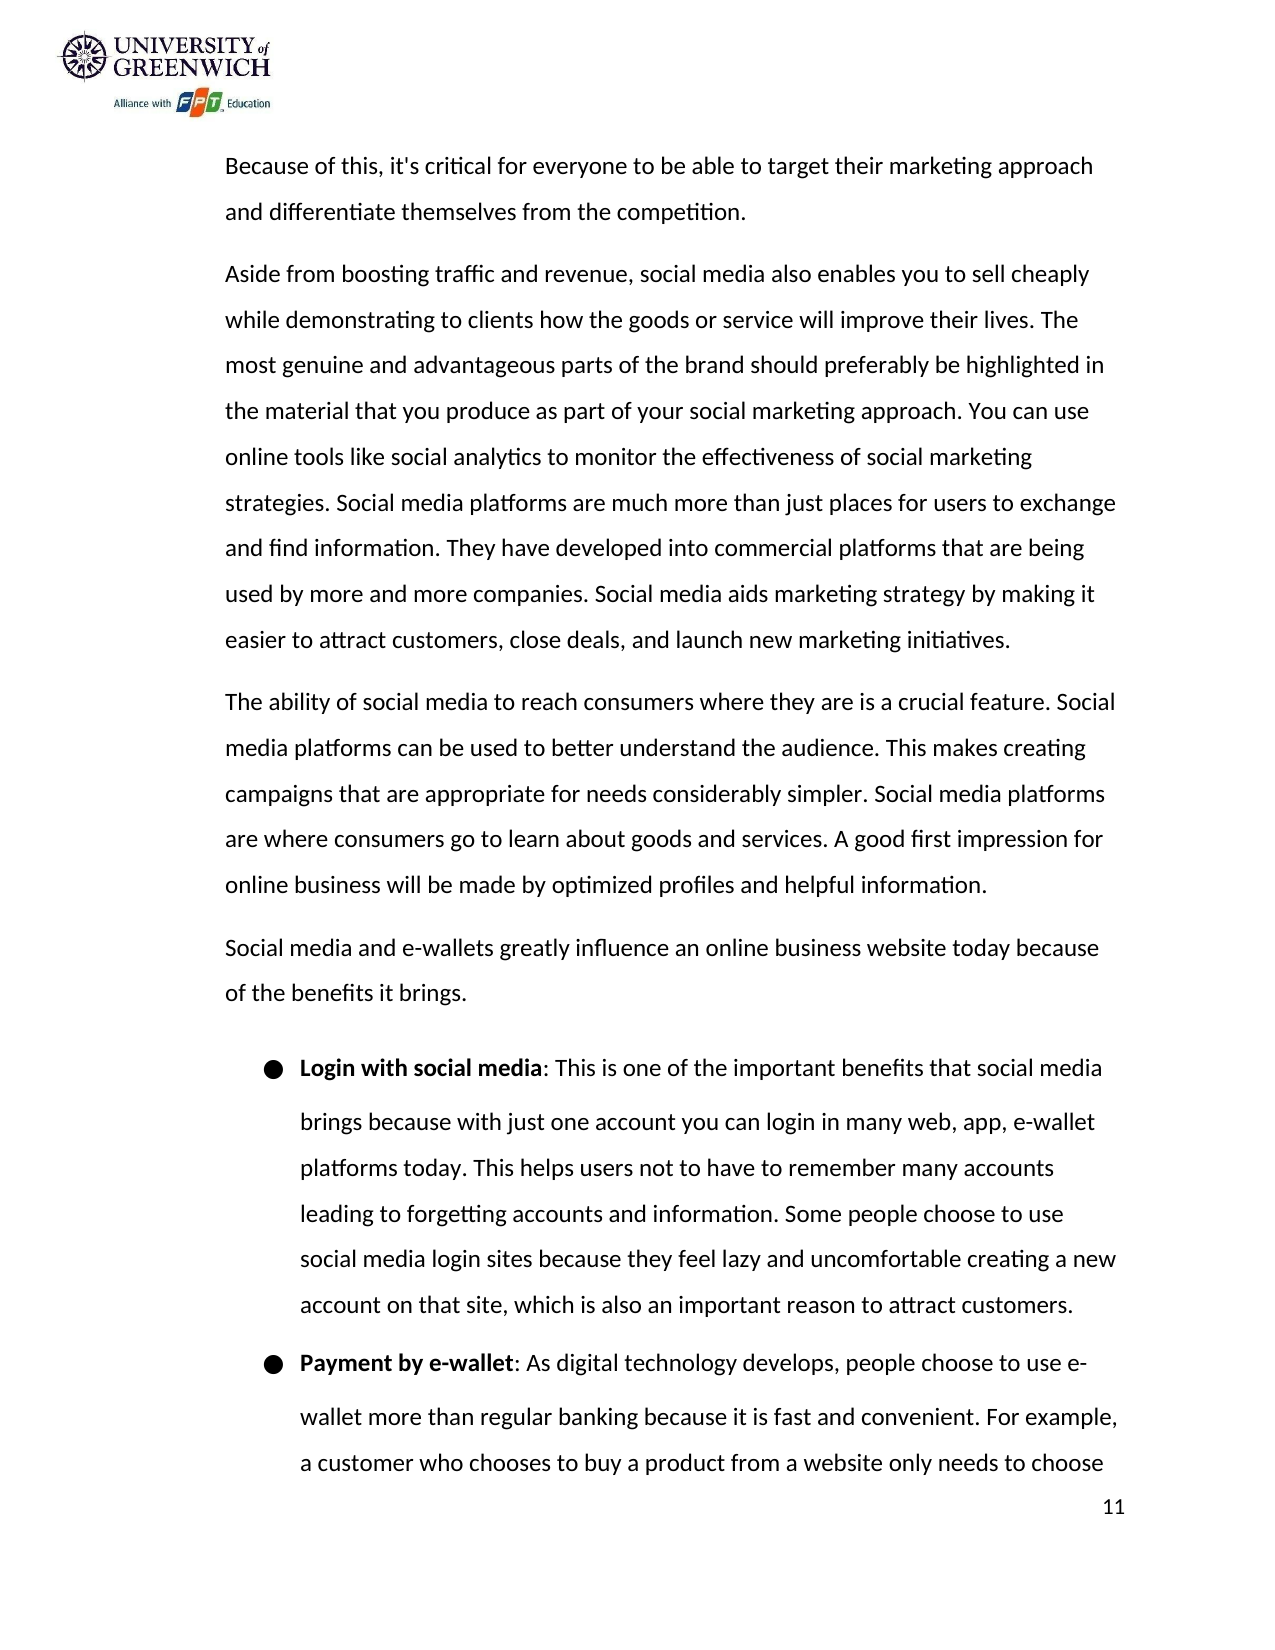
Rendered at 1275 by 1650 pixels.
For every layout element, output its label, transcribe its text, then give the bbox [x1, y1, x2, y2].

text Social media and e-wallets greatly influence an online business website today because of the benefits it brings. [225, 932, 1125, 1008]
text Aside from boosting traffic and revenue, social media also enables you to sell cheaply while demonstrating to clients how the goods or service will improve their lives. The most genuine and advantageous parts of the brand should preferably be highlighted in the material that you produce as part of your social marketing approach. You can use online tools like social analytics to monitor the effectiveness of social marketing strategies. Social media platforms are much more than just places for users to exchange and find information. They have developed into commercial platforms that are being used by more and more companies. Social media aids marketing strategy by making it easier to attract customers, close deals, and launch new marketing initiatives. [225, 258, 1125, 654]
picture [38, 12, 296, 142]
list Login with social media: This is one of the important benefits that social media brings because with just one account you can login in many web, app, e-wallet platforms today. This helps users not to have to remember many accounts leading to forgetting accounts and information. Some people choose to use social media login sites because they feel lazy and uncomfortable creating a new account on that site, which is also an important reason to attract customers. [262, 1040, 1125, 1320]
text The ability of social media to reach consumers where they are is a crucial feature. Social media platforms can be used to better understand the audience. This makes creating campaigns that are appropriate for needs considerably simpler. Social media platforms are where consumers go to learn about goods and services. A good first impression for online business will be made by optimized profiles and helpful information. [225, 686, 1125, 900]
